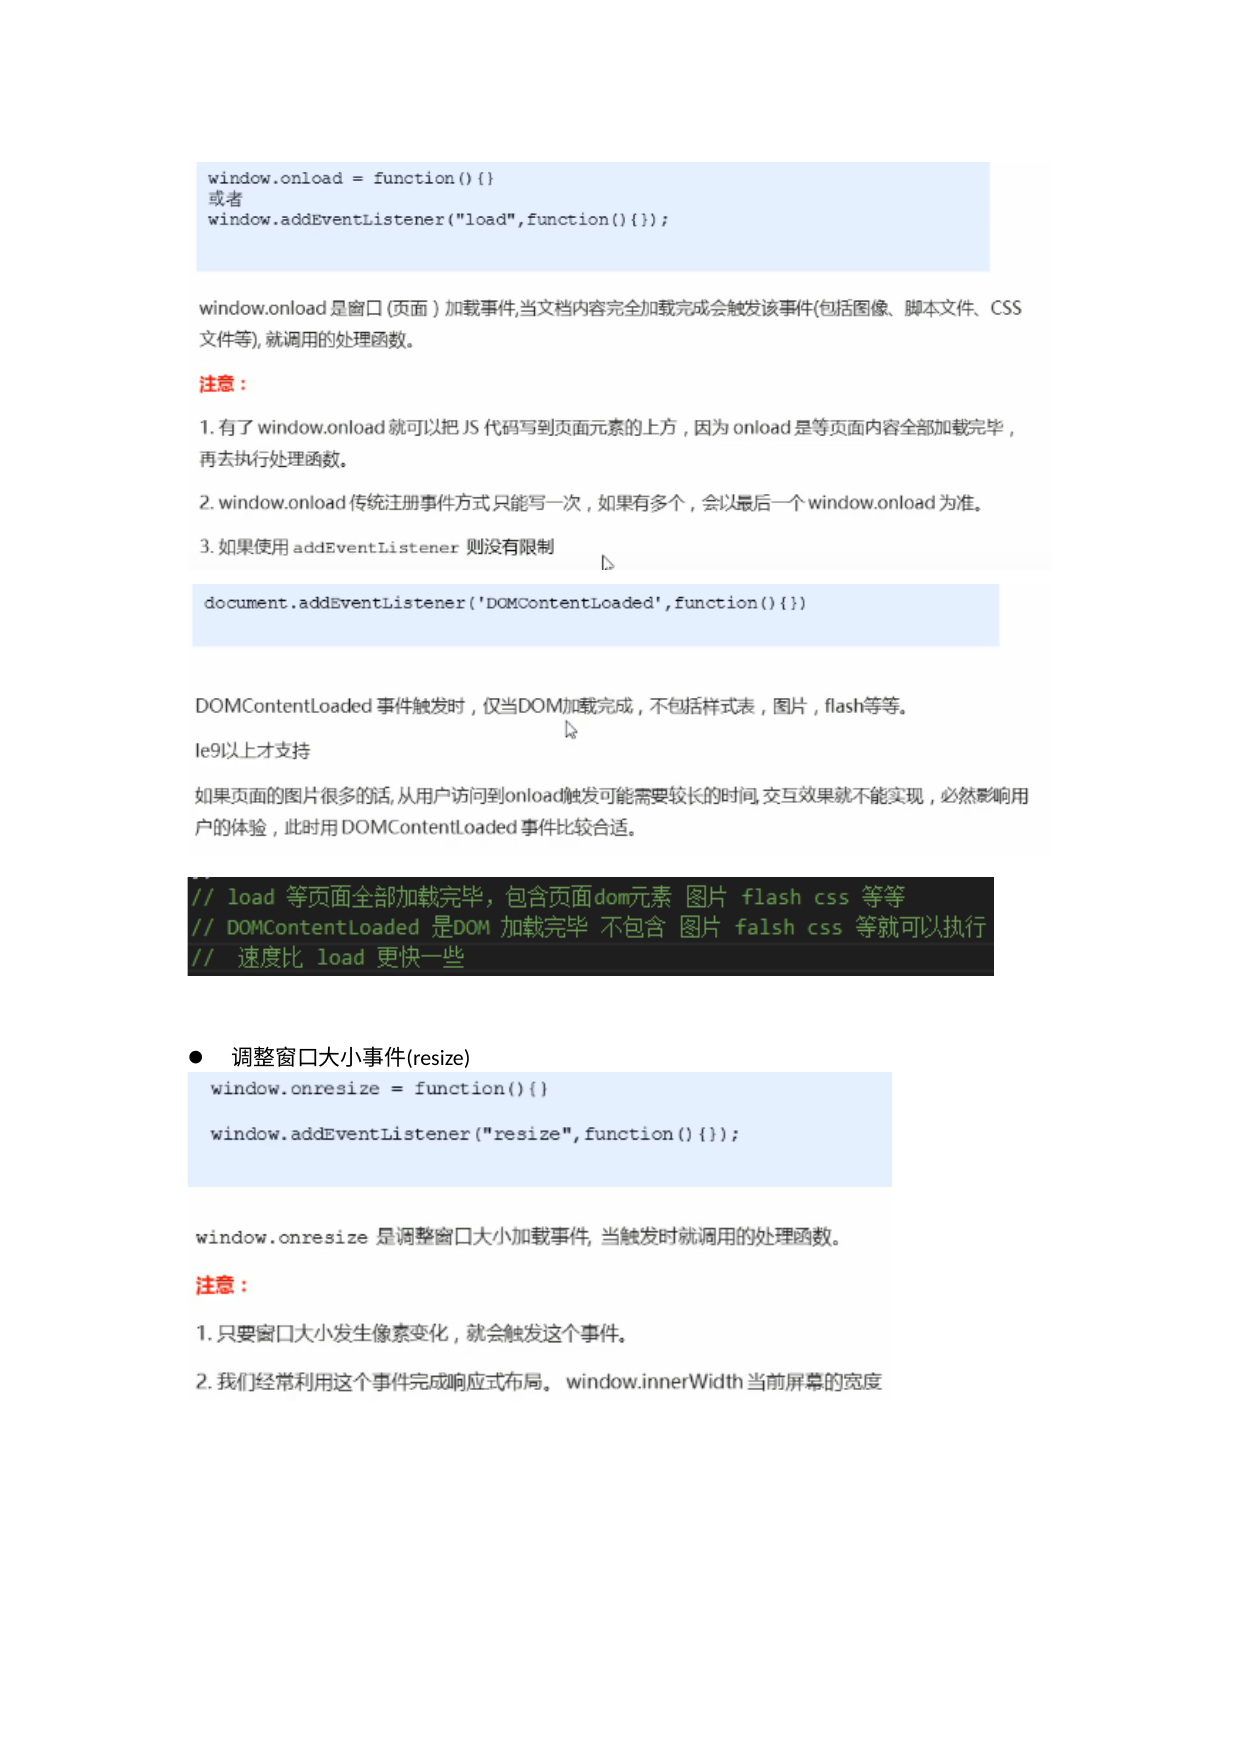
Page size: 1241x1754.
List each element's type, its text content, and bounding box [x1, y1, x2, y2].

picture [187, 877, 994, 976]
list 调整窗口大小事件(resize) [187, 1039, 1053, 1072]
picture [187, 1072, 893, 1401]
picture [187, 584, 1052, 855]
picture [187, 162, 1053, 570]
